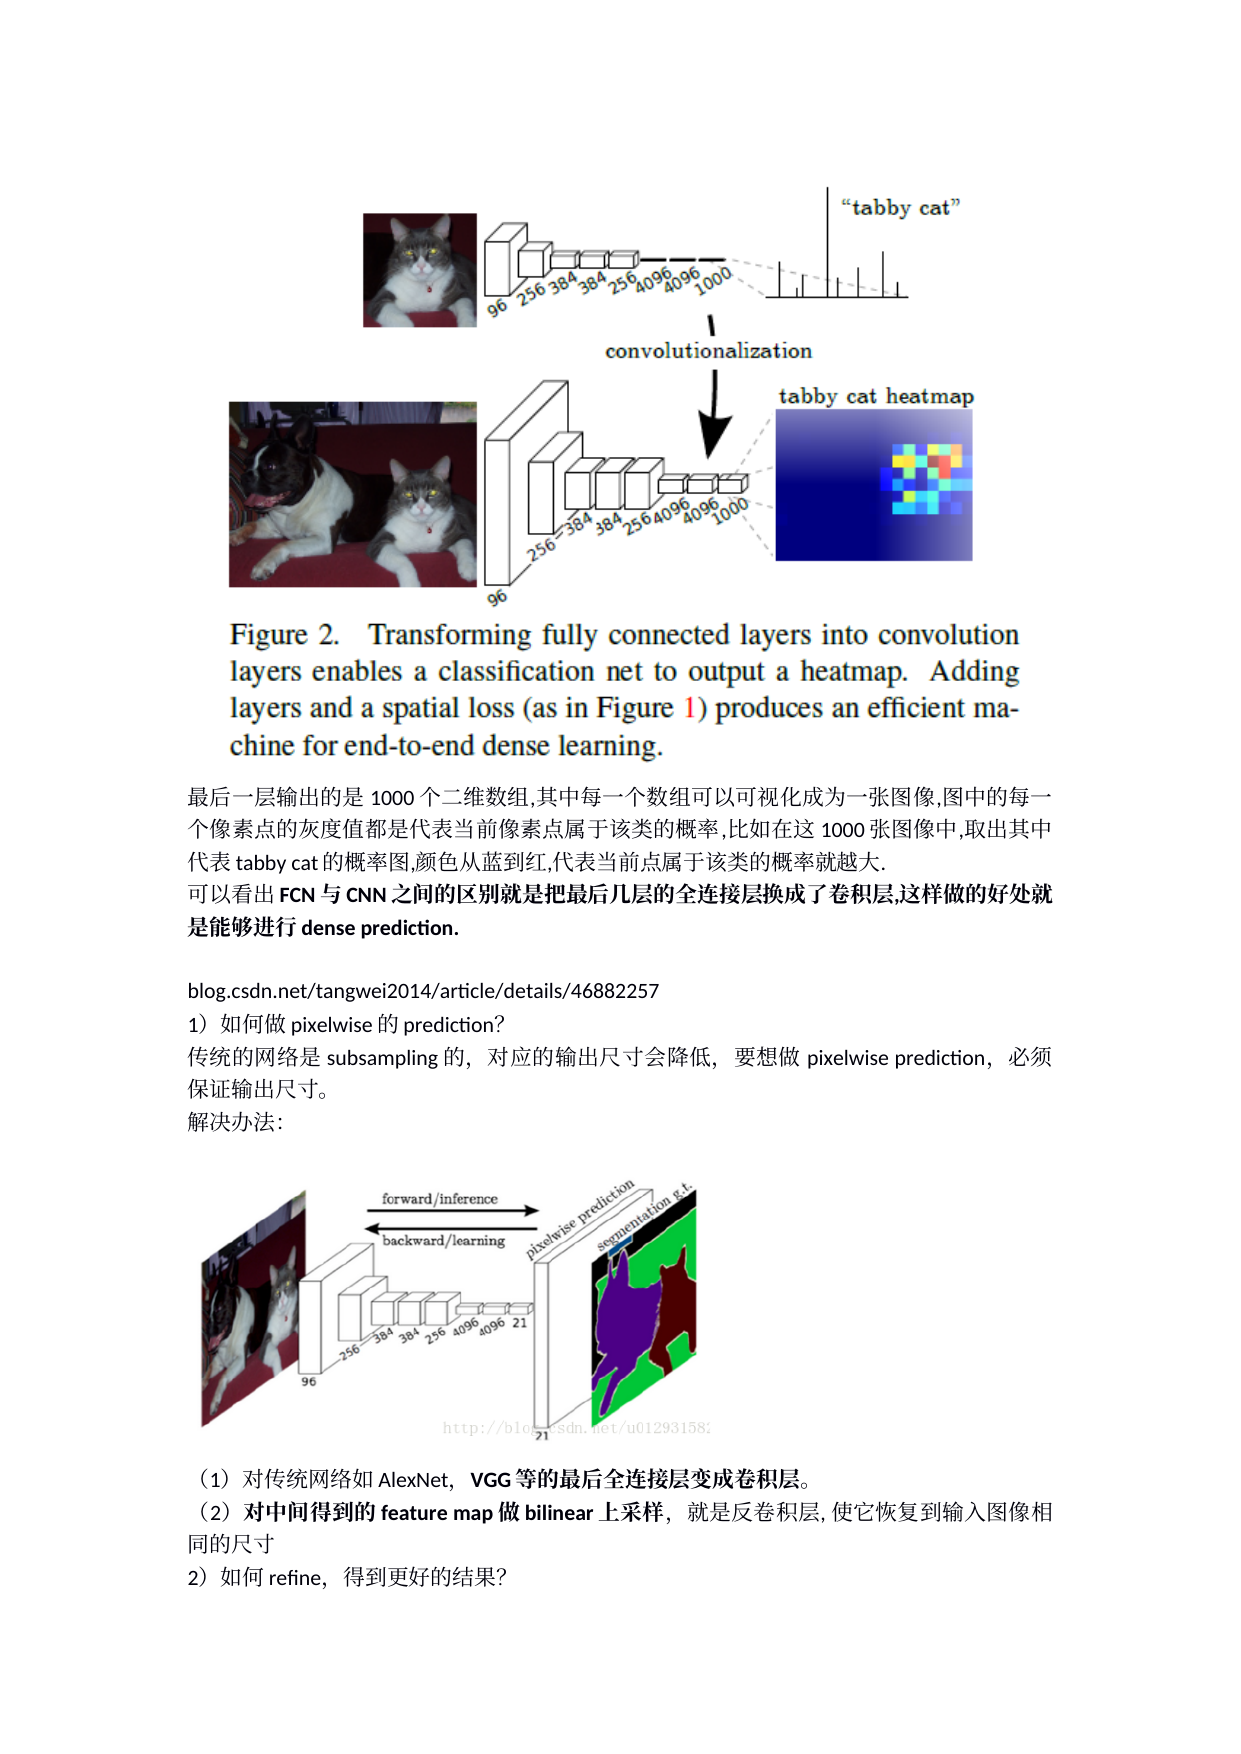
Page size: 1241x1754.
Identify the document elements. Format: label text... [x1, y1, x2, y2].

picture [187, 162, 1053, 773]
text 最后一层输出的是1000个二维数组,其中每一个数组可以可视化成为一张图像,图中的每一个像素点的灰度值都是代表当前像素点属于该类的概率,比如在这1000张图像中,取出其中代表tabby cat的概率图,颜色从蓝到红,代表当前点属于该类的概率就越大. [187, 779, 1053, 877]
text 2）如何refine，得到更好的结果？ [187, 1559, 1053, 1592]
text 传统的网络是subsampling的，对应的输出尺寸会降低，要想做pixelwise prediction，必须保证输出尺寸。 [187, 1039, 1053, 1104]
text 解决办法： [187, 1104, 1053, 1137]
text （1）对传统网络如AlexNet，VGG等的最后全连接层变成卷积层。 [187, 1462, 1053, 1494]
text 可以看出FCN与CNN之间的区别就是把最后几层的全连接层换成了卷积层,这样做的好处就是能够进行dense prediction. [187, 877, 1053, 942]
picture [187, 1151, 711, 1447]
text （2）对中间得到的feature map做bilinear上采样，就是反卷积层, 使它恢复到输入图像相同的尺寸 [187, 1494, 1053, 1559]
text blog.csdn.net/tangwei2014/article/details/46882257 [187, 974, 1053, 1007]
text 1）如何做pixelwise的prediction？ [187, 1007, 1053, 1039]
